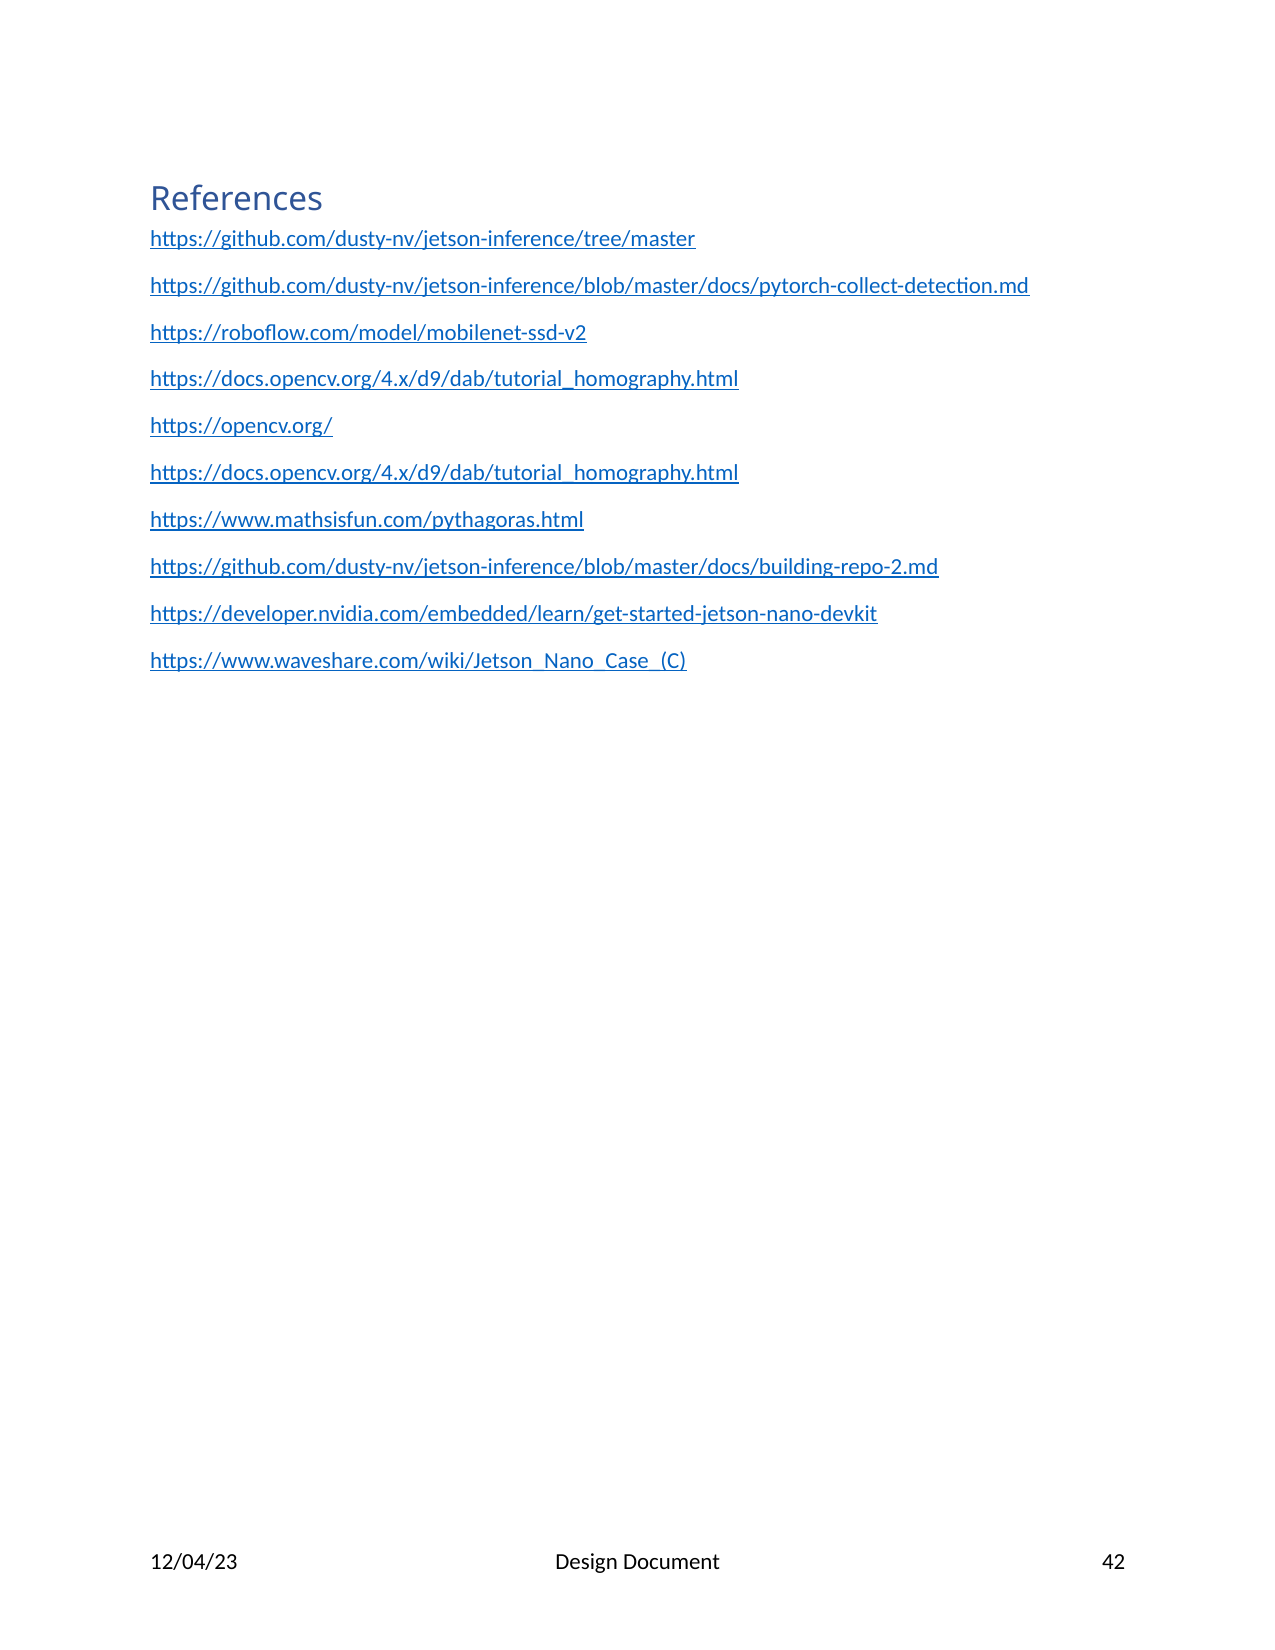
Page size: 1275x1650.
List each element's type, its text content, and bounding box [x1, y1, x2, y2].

text https://docs.opencv.org/4.x/d9/dab/tutorial_homography.html [150, 458, 1125, 486]
text https://www.waveshare.com/wiki/Jetson_Nano_Case_(C) [150, 646, 1125, 674]
text https://github.com/dusty-nv/jetson-inference/blob/master/docs/building-repo-2.md [150, 552, 1125, 580]
text https://www.mathsisfun.com/pythagoras.html [150, 505, 1125, 533]
text https://docs.opencv.org/4.x/d9/dab/tutorial_homography.html [150, 364, 1125, 393]
subtitle References [150, 175, 1125, 220]
text https://developer.nvidia.com/embedded/learn/get-started-jetson-nano-devkit [150, 599, 1125, 627]
text https://github.com/dusty-nv/jetson-inference/blob/master/docs/pytorch-collect-detection.md [150, 271, 1125, 299]
text https://github.com/dusty-nv/jetson-inference/tree/master [150, 224, 1125, 252]
text https://roboflow.com/model/mobilenet-ssd-v2 [150, 318, 1125, 346]
text https://opencv.org/ [150, 411, 1125, 439]
